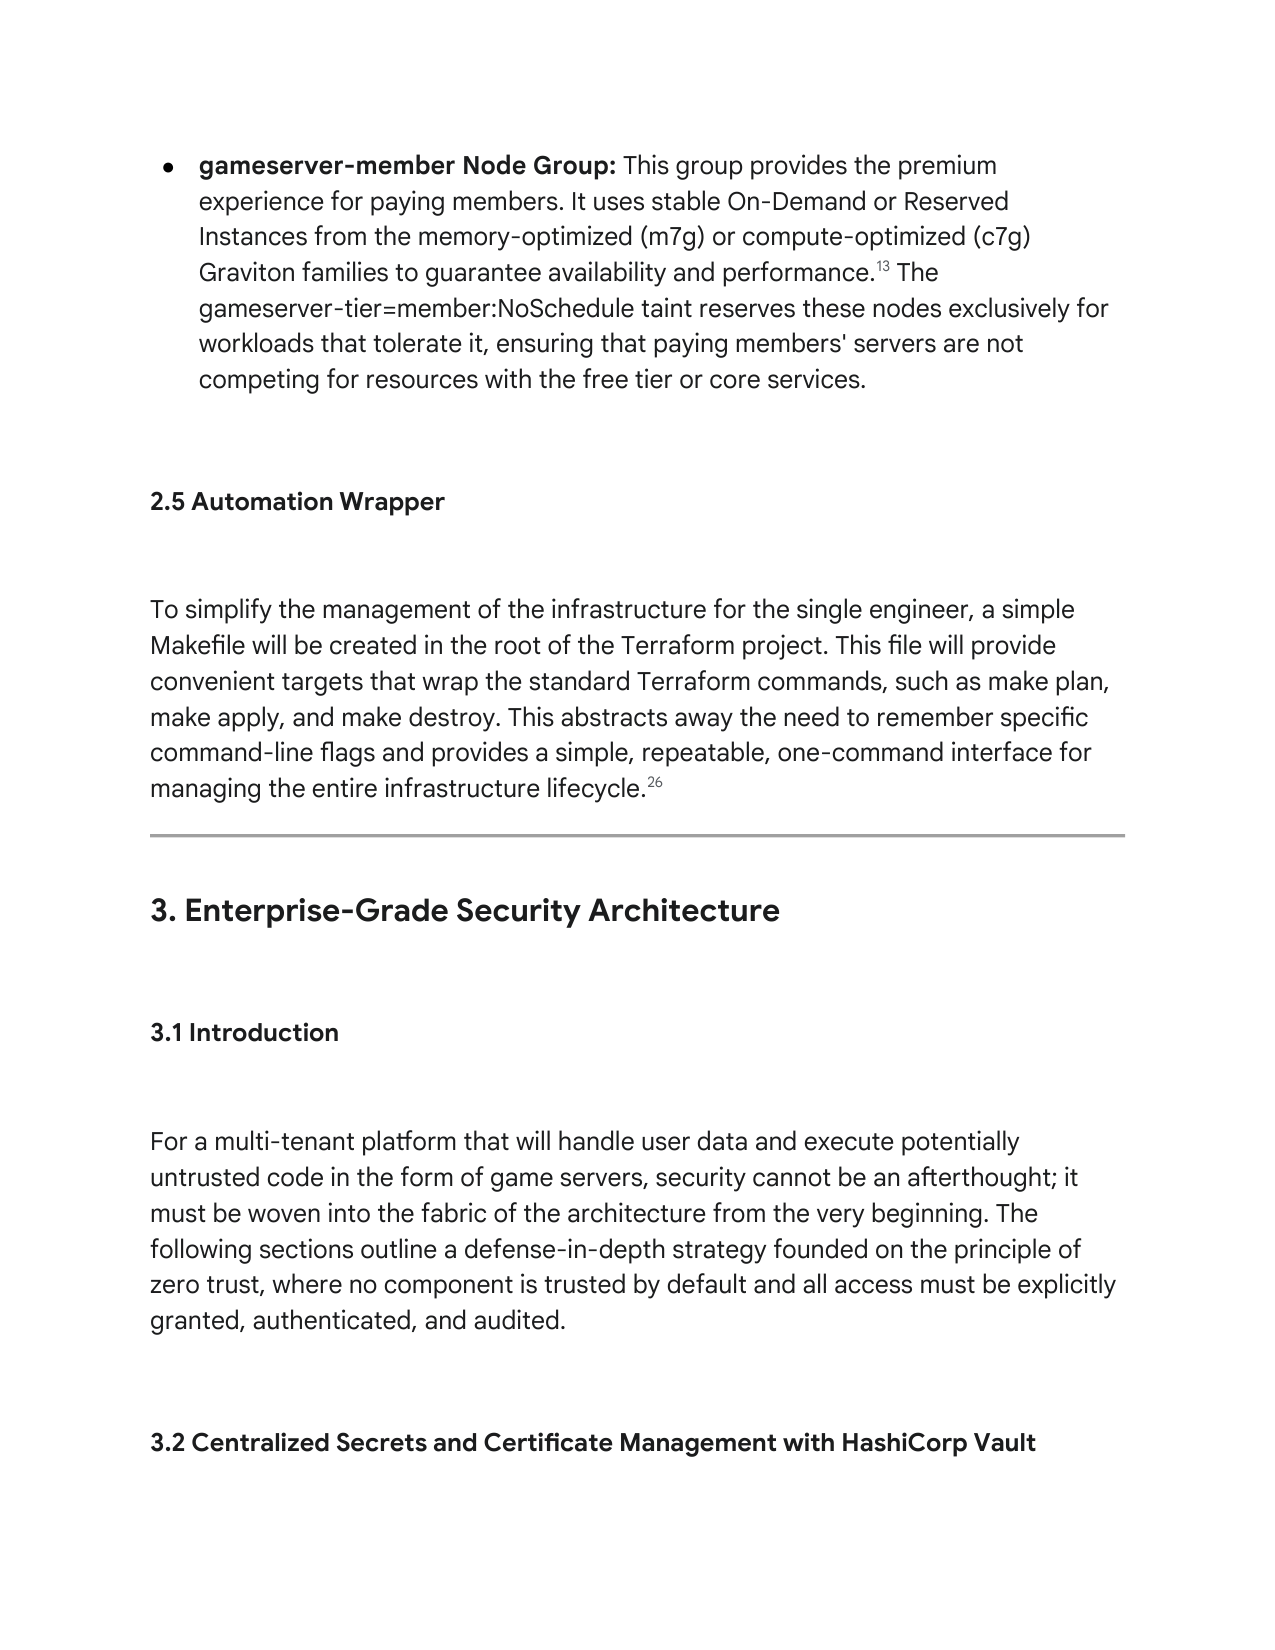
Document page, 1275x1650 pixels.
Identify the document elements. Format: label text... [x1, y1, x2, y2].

text For a multi-tenant platform that will handle user data and execute potentially untrusted code in the form of game servers, security cannot be an afterthought; it must be woven into the fabric of the architecture from the very beginning. The following sections outline a defense-in-depth strategy founded on the principle of zero trust, where no component is trusted by default and all access must be explicitly granted, authenticated, and audited. [150, 1127, 1125, 1337]
subtitle 2.5 Automation Wrapper [150, 486, 1125, 517]
subtitle 3.1 Introduction [150, 1018, 1125, 1049]
text To simplify the management of the infrastructure for the single engineer, a simple Makefile will be created in the root of the Terraform project. This file will provide convenient targets that wrap the standard Terraform commands, such as make plan, make apply, and make destroy. This abstracts away the need to remember specific command-line flags and provides a simple, repeatable, one-command interface for managing the entire infrastructure lifecycle.26 [150, 595, 1125, 805]
subtitle 3.2 Centralized Secrets and Certificate Management with HashiCorp Vault [150, 1427, 1125, 1458]
list gameserver-member Node Group: This group provides the premium experience for paying members. It uses stable On-Demand or Reserved Instances from the memory-optimized (m7g) or compute-optimized (c7g) Graviton families to guarantee availability and performance.13 The gameserver-tier=member:NoSchedule taint reserves these nodes exclusively for workloads that tolerate it, ensuring that paying members' servers are not competing for resources with the free tier or core services. [161, 150, 1125, 396]
subtitle 3. Enterprise-Grade Security Architecture [150, 891, 1125, 930]
